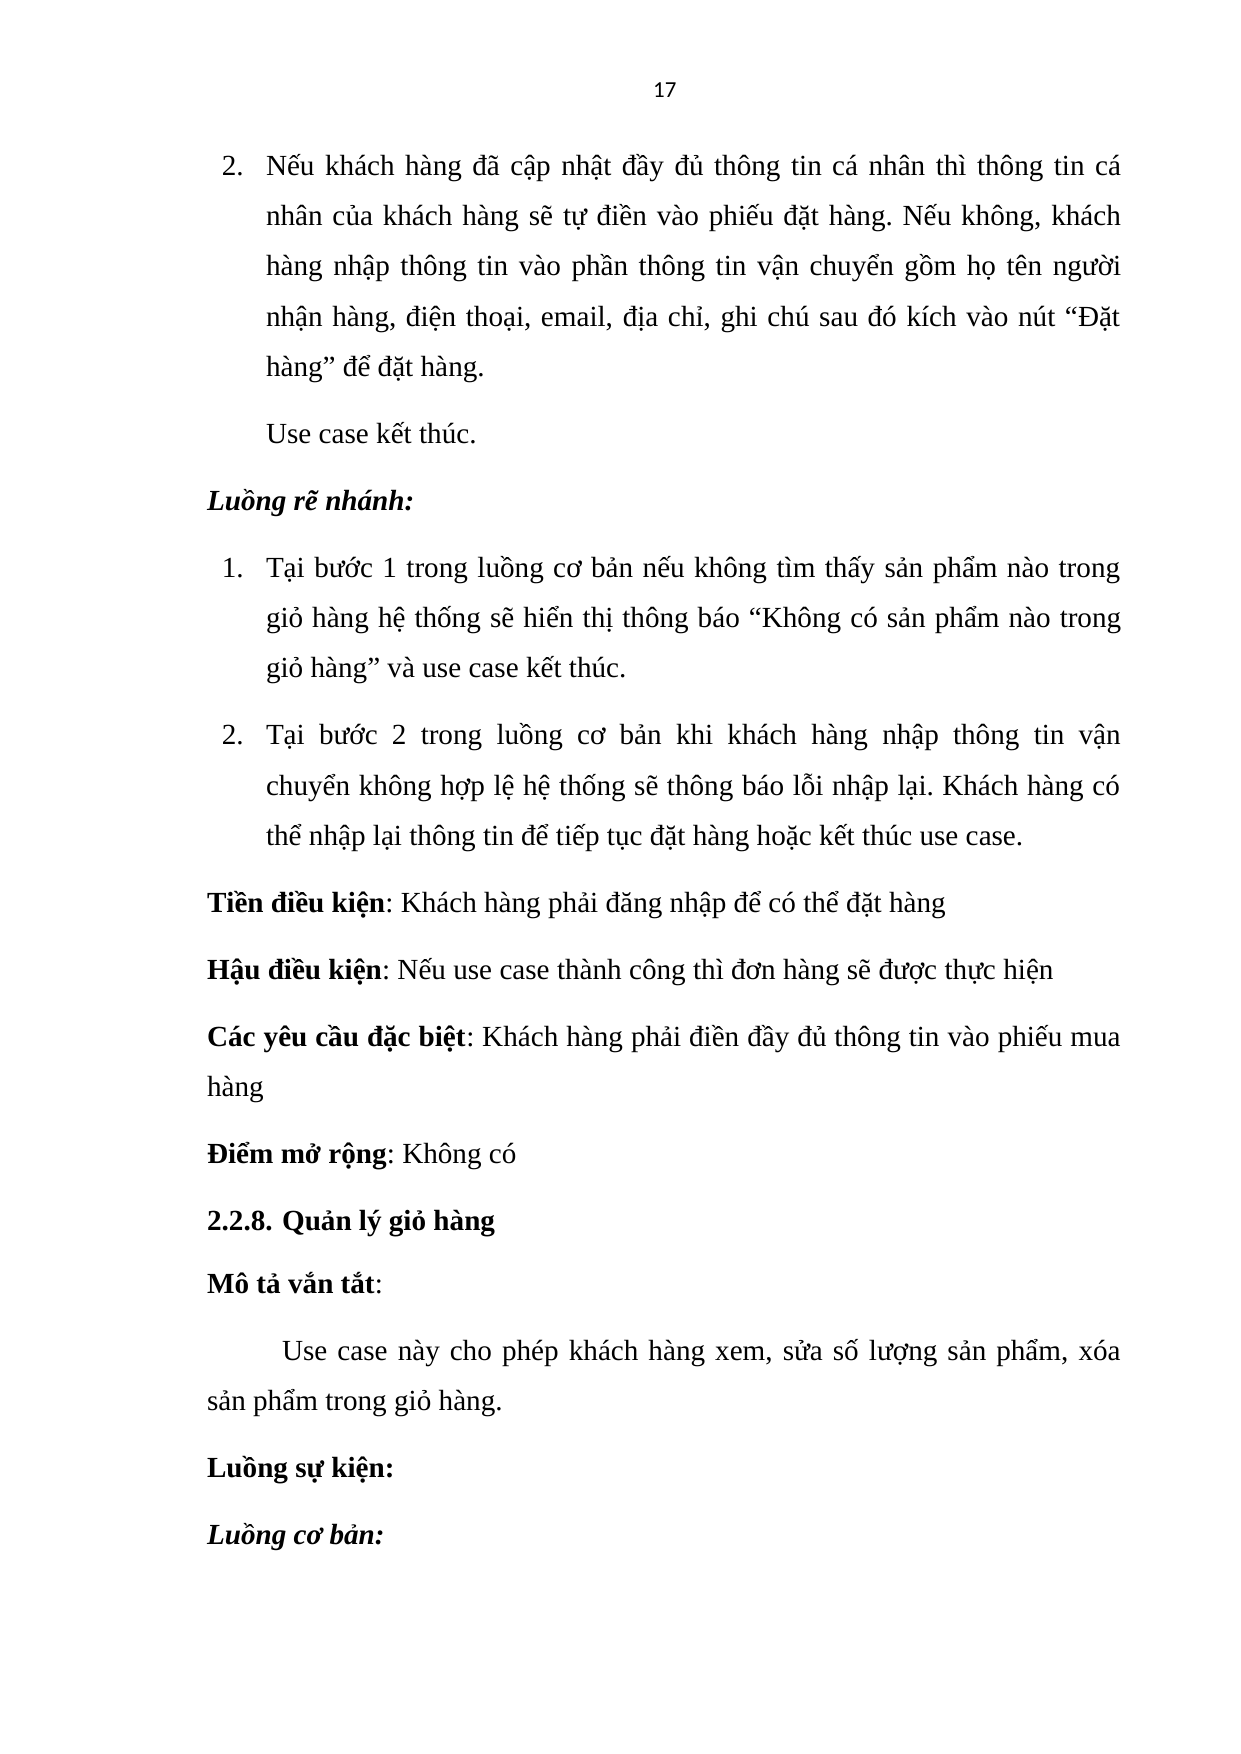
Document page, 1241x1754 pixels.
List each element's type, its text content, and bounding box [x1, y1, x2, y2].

text Các yêu cầu đặc biệt: Khách hàng phải điền đầy đủ thông tin vào phiếu mua hàng [207, 1019, 1122, 1103]
list Nếu khách hàng đã cập nhật đầy đủ thông tin cá nhân thì thông tin cá nhân của khách hàng sẽ tự điền vào phiếu đặt hàng. Nếu không, khách hàng nhập thông tin vào phần thông tin vận chuyển gồm họ tên người nhận hàng, điện thoại, email, địa chỉ, ghi chú sau đó kích vào nút “Đặt hàng” để đặt hàng. [222, 148, 1122, 382]
text Tiền điều kiện: Khách hàng phải đăng nhập để có thể đặt hàng [207, 885, 1122, 919]
text Luồng sự kiện: [207, 1450, 1122, 1484]
text Use case kết thúc. [266, 416, 1122, 449]
text Điểm mở rộng: Không có [207, 1136, 1122, 1170]
text Luồng cơ bản: [207, 1517, 1122, 1551]
text Mô tả vắn tắt: [207, 1266, 1122, 1300]
text Luồng rẽ nhánh: [207, 483, 1122, 516]
list Tại bước 2 trong luồng cơ bản khi khách hàng nhập thông tin vận chuyển không hợp lệ hệ thống sẽ thông báo lỗi nhập lại. Khách hàng có thể nhập lại thông tin để tiếp tục đặt hàng hoặc kết thúc use case. [222, 717, 1122, 852]
text Hậu điều kiện: Nếu use case thành công thì đơn hàng sẽ được thực hiện [207, 952, 1122, 986]
list Tại bước 1 trong luồng cơ bản nếu không tìm thấy sản phẩm nào trong giỏ hàng hệ thống sẽ hiển thị thông báo “Không có sản phẩm nào trong giỏ hàng” và use case kết thúc. [222, 550, 1122, 684]
list Use case này cho phép khách hàng xem, sửa số lượng sản phẩm, xóa sản phẩm trong giỏ hàng. [207, 1333, 1122, 1417]
subtitle Quản lý giỏ hàng [207, 1203, 1122, 1237]
